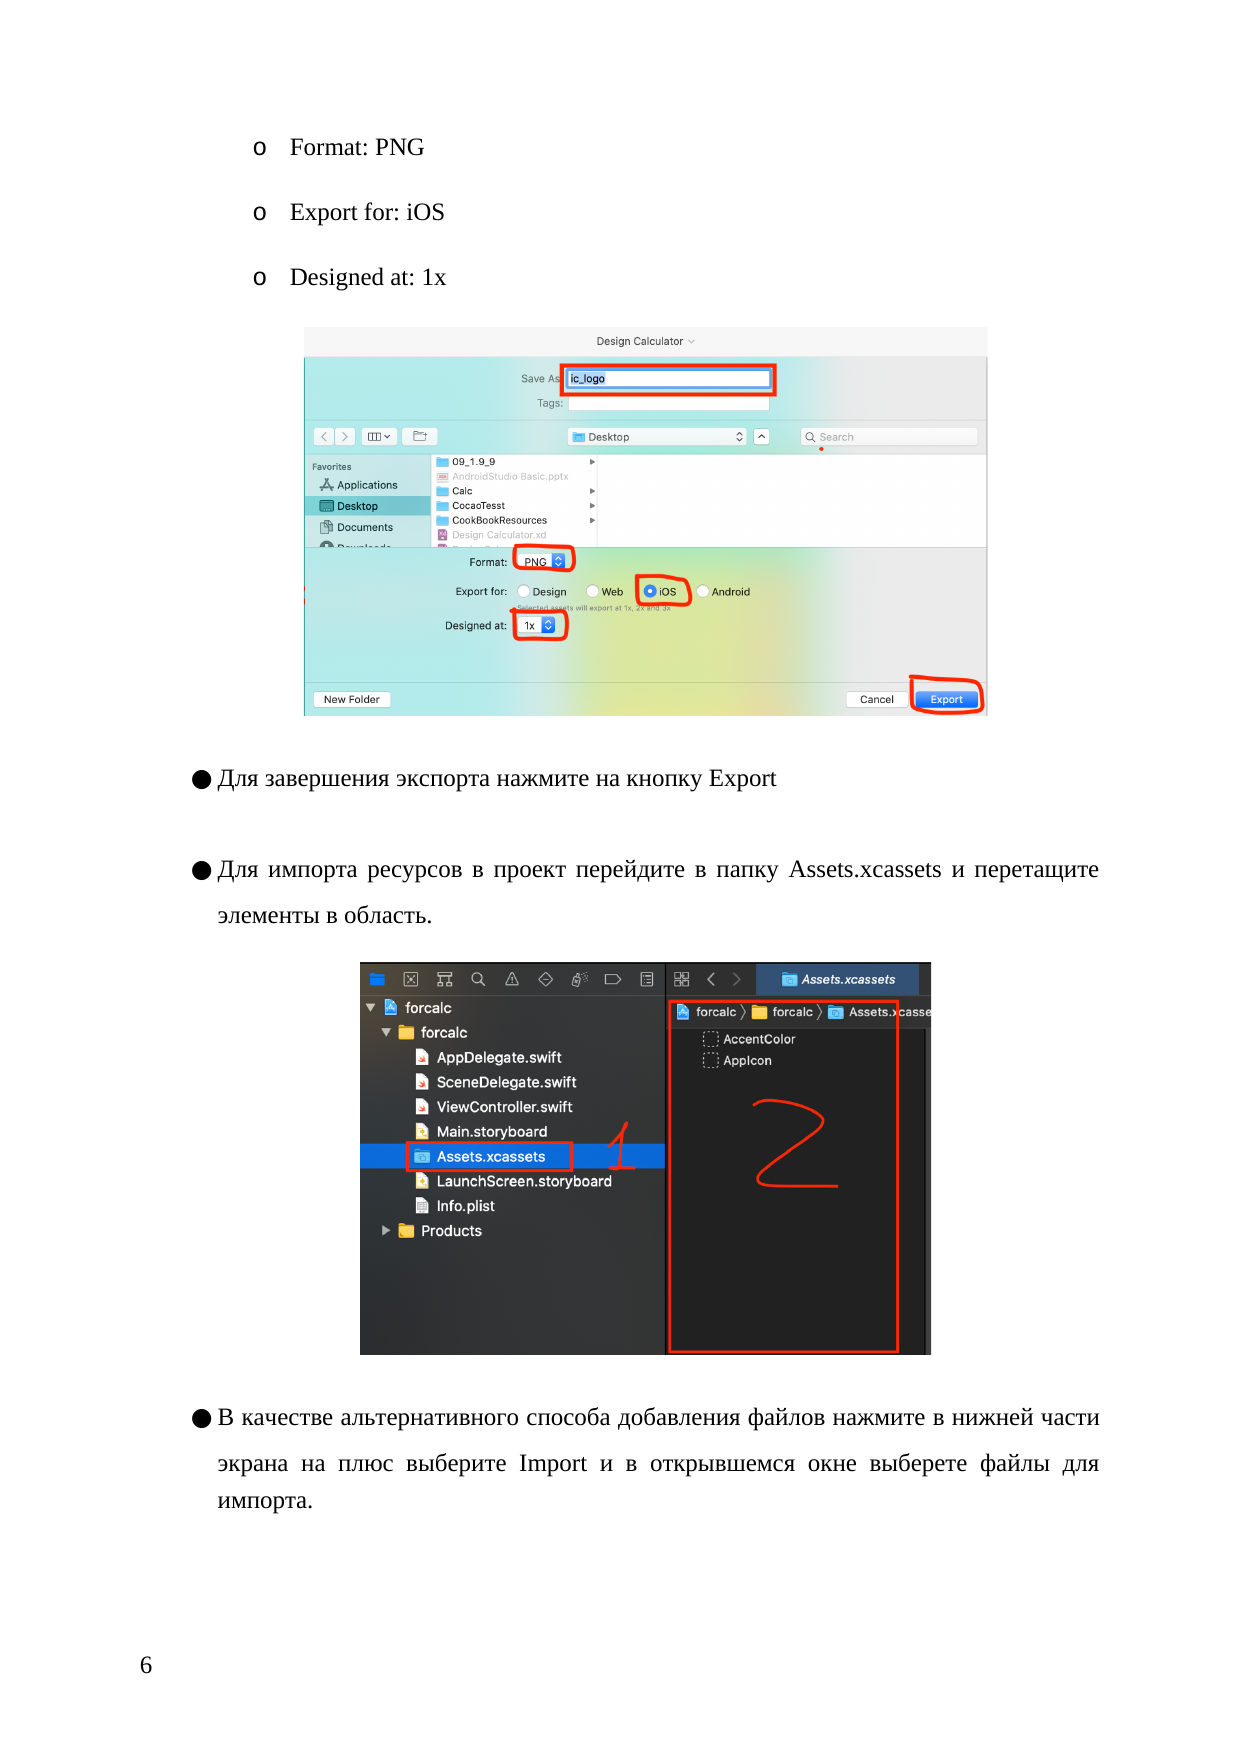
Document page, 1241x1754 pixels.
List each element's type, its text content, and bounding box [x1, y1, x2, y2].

list В качестве альтернативного способа добавления файлов нажмите в нижней части экрана на плюс выберите Import и в открывшемся окне выберете файлы для импорта. [191, 1388, 1101, 1514]
picture [303, 327, 988, 716]
list Для импорта ресурсов в проект перейдите в папку Assets.xcassets и перетащите элементы в область. [191, 841, 1101, 929]
list Designed at: 1x [252, 262, 1101, 293]
list Format: PNG [252, 132, 1101, 163]
list Для завершения экспорта нажмите на кнопку Export [191, 749, 1101, 800]
list Export for: iOS [252, 197, 1101, 228]
picture [360, 962, 932, 1355]
